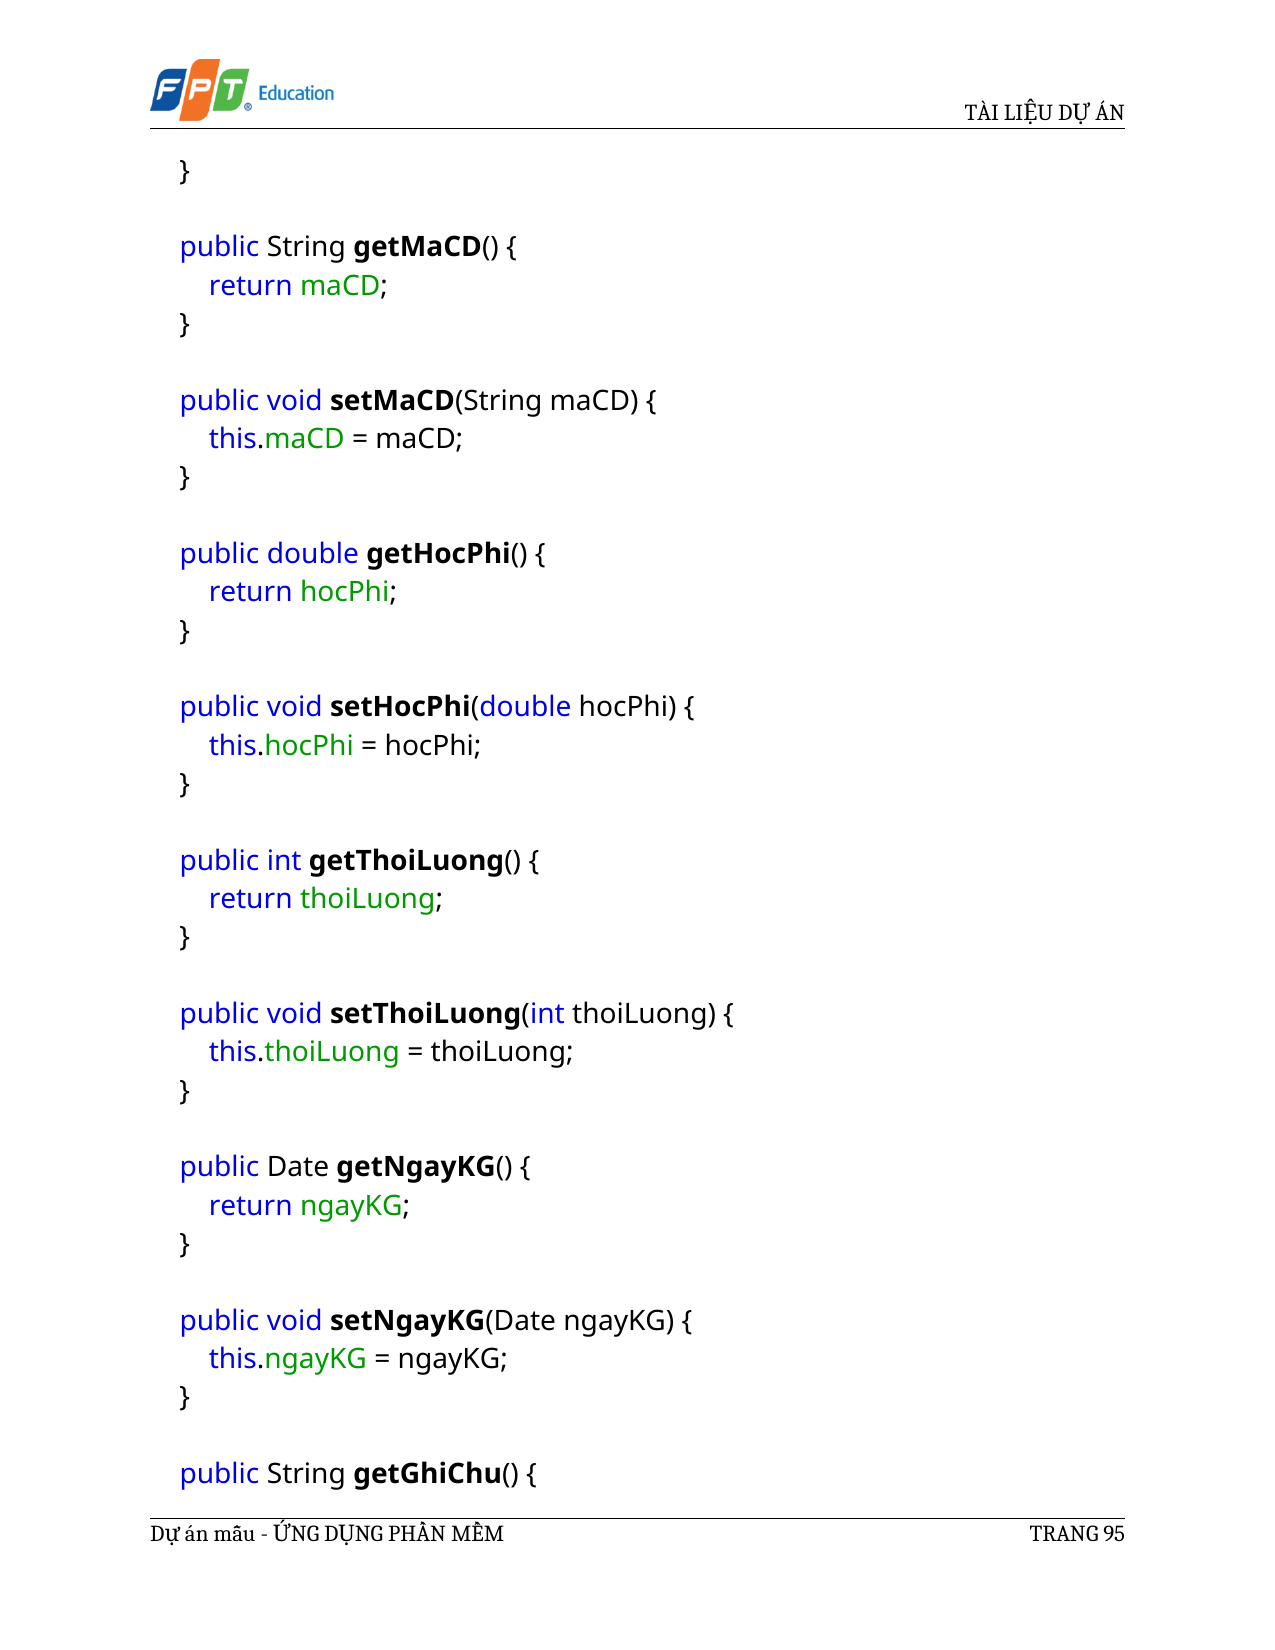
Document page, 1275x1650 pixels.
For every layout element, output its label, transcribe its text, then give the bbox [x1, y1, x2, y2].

text public String getMaCD() { [150, 227, 1125, 265]
text } [150, 1070, 1125, 1108]
text this.maCD = maCD; [150, 418, 1125, 457]
text public void setNgayKG(Date ngayKG) { [150, 1300, 1125, 1338]
text this.thoiLuong = thoiLuong; [150, 1032, 1125, 1070]
text } [150, 457, 1125, 495]
text return thoiLuong; [150, 878, 1125, 917]
text public int getThoiLuong() { [150, 840, 1125, 878]
text } [150, 763, 1125, 802]
text } [150, 1377, 1125, 1415]
text public void setMaCD(String maCD) { [150, 380, 1125, 418]
text } [150, 150, 1125, 188]
text public void setHocPhi(double hocPhi) { [150, 687, 1125, 725]
text } [150, 303, 1125, 342]
text return ngayKG; [150, 1185, 1125, 1223]
text } [150, 1223, 1125, 1262]
text public Date getNgayKG() { [150, 1147, 1125, 1185]
picture [150, 59, 336, 121]
text return maCD; [150, 265, 1125, 303]
text public String getGhiChu() { [150, 1453, 1125, 1492]
text return hocPhi; [150, 572, 1125, 610]
text this.ngayKG = ngayKG; [150, 1338, 1125, 1377]
text this.hocPhi = hocPhi; [150, 725, 1125, 763]
text public double getHocPhi() { [150, 533, 1125, 572]
text public void setThoiLuong(int thoiLuong) { [150, 993, 1125, 1032]
text } [150, 610, 1125, 648]
text } [150, 917, 1125, 955]
